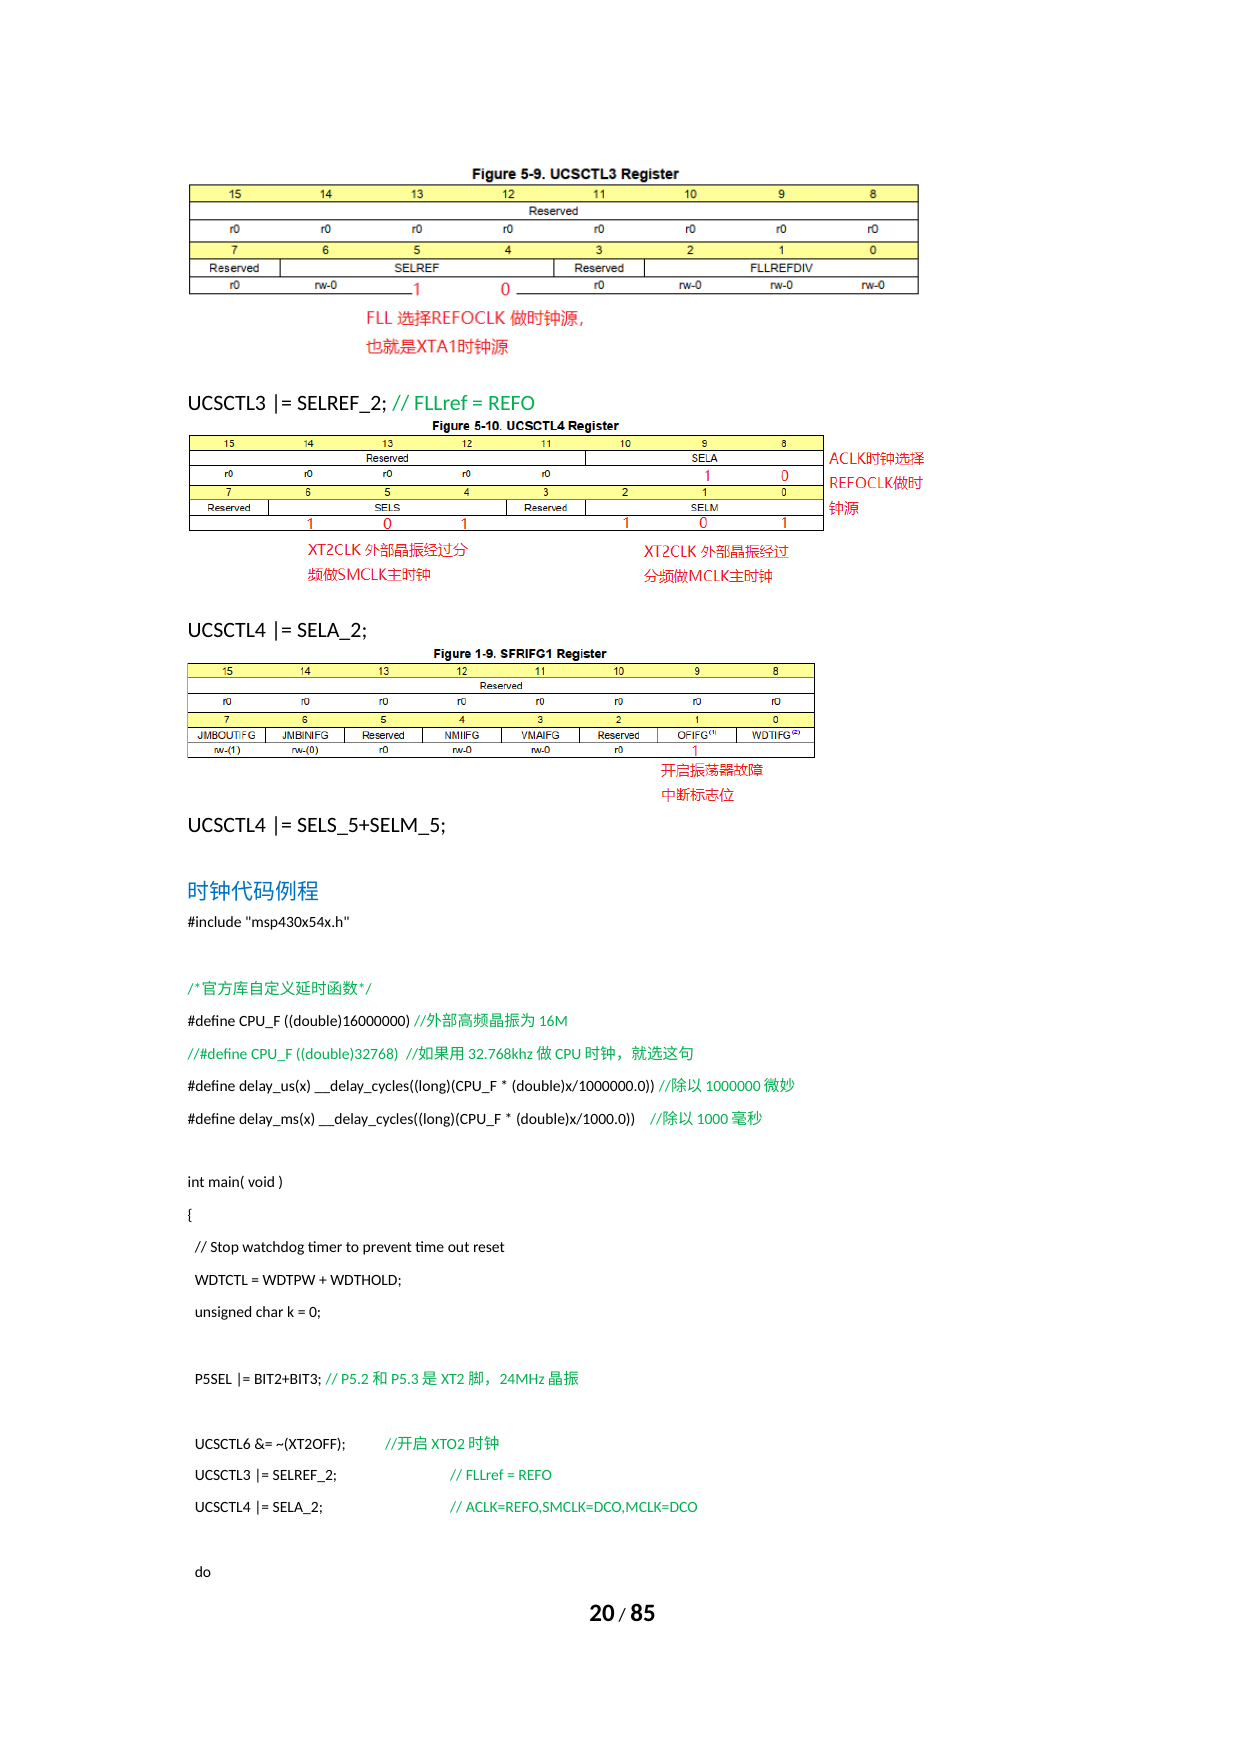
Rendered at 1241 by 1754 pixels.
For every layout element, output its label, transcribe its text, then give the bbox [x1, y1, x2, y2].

text UCSCTL6 &= ~(XT2OFF); //开启XTO2时钟 [187, 1426, 1053, 1458]
picture [187, 158, 924, 363]
text UCSCTL4 |= SELA_2; [187, 613, 1053, 646]
text do [187, 1556, 1053, 1588]
text UCSCTL4 |= SELA_2; // ACLK=REFO,SMCLK=DCO,MCLK=DCO [187, 1491, 1053, 1523]
text #define delay_us(x) __delay_cycles((long)(CPU_F * (double)x/1000000.0)) //除以1000000微妙 [187, 1068, 1053, 1101]
text /*官方库自定义延时函数*/ [187, 971, 1053, 1003]
text //#define CPU_F ((double)32768) //如果用32.768khz做CPU时钟，就选这句 [187, 1036, 1053, 1068]
picture [187, 418, 934, 592]
text UCSCTL3 |= SELREF_2; // FLLref = REFO [187, 1458, 1053, 1491]
text UCSCTL4 |= SELS_5+SELM_5; [187, 808, 1053, 841]
text WDTCTL = WDTPW + WDTHOLD; [187, 1263, 1053, 1296]
text P5SEL |= BIT2+BIT3; // P5.2和P5.3是 XT2 脚，24MHz晶振 [187, 1361, 1053, 1393]
text int main( void ) [187, 1166, 1053, 1198]
text 时钟代码例程 [187, 873, 1053, 906]
text unsigned char k = 0; [187, 1296, 1053, 1328]
text #include "msp430x54x.h" [187, 906, 1053, 938]
text // Stop watchdog timer to prevent time out reset [187, 1231, 1053, 1263]
text UCSCTL3 |= SELREF_2; // FLLref = REFO [187, 386, 1053, 418]
text { [187, 1198, 1053, 1231]
text #define CPU_F ((double)16000000) //外部高频晶振为16M [187, 1003, 1053, 1036]
text #define delay_ms(x) __delay_cycles((long)(CPU_F * (double)x/1000.0)) //除以1000毫秒 [187, 1101, 1053, 1133]
picture [187, 646, 831, 807]
